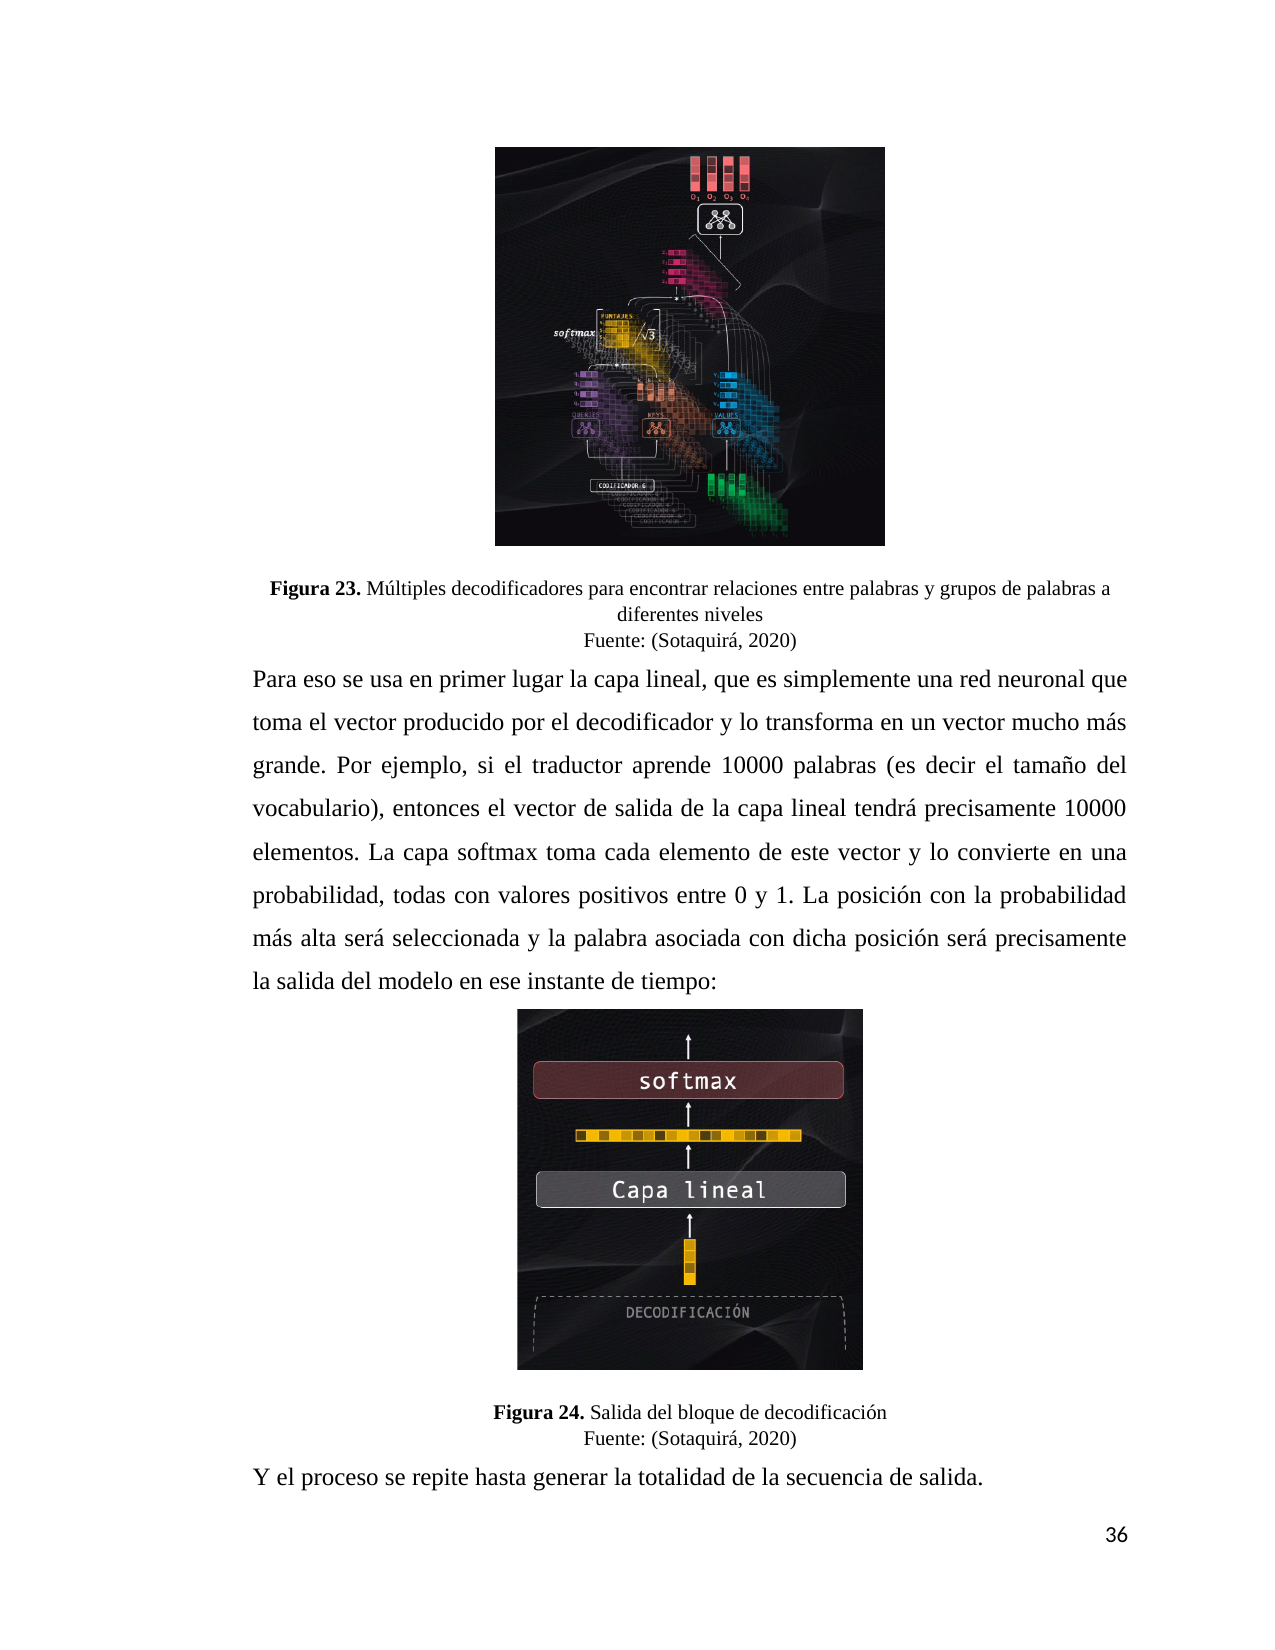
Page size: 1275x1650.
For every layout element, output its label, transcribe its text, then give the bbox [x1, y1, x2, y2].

picture [495, 147, 885, 546]
list Y el proceso se repite hasta generar la totalidad de la secuencia de salida. [252, 1462, 1128, 1491]
list Fuente: [252, 628, 1128, 652]
text Figura 24. Salida del bloque de decodificación [252, 1400, 1128, 1424]
list Fuente: [252, 1426, 1128, 1450]
picture [517, 1009, 863, 1370]
text Figura 23. Múltiples decodificadores para encontrar relaciones entre palabras y grupos de palabras a diferentes niveles [252, 576, 1128, 626]
list Para eso se usa en primer lugar la capa lineal, que es simplemente una red neuronal que toma el vector producido por el decodificador y lo transforma en un vector mucho más grande. Por ejemplo, si el traductor aprende 10000 palabras (es decir el tamaño del vocabulario), entonces el vector de salida de la capa lineal tendrá precisamente 10000 elementos. La capa softmax toma cada elemento de este vector y lo convierte en una probabilidad, todas con valores positivos entre 0 y 1. La posición con la probabilidad más alta será seleccionada y la palabra asociada con dicha posición será precisamente la salida del modelo en ese instante de tiempo: [252, 664, 1128, 995]
